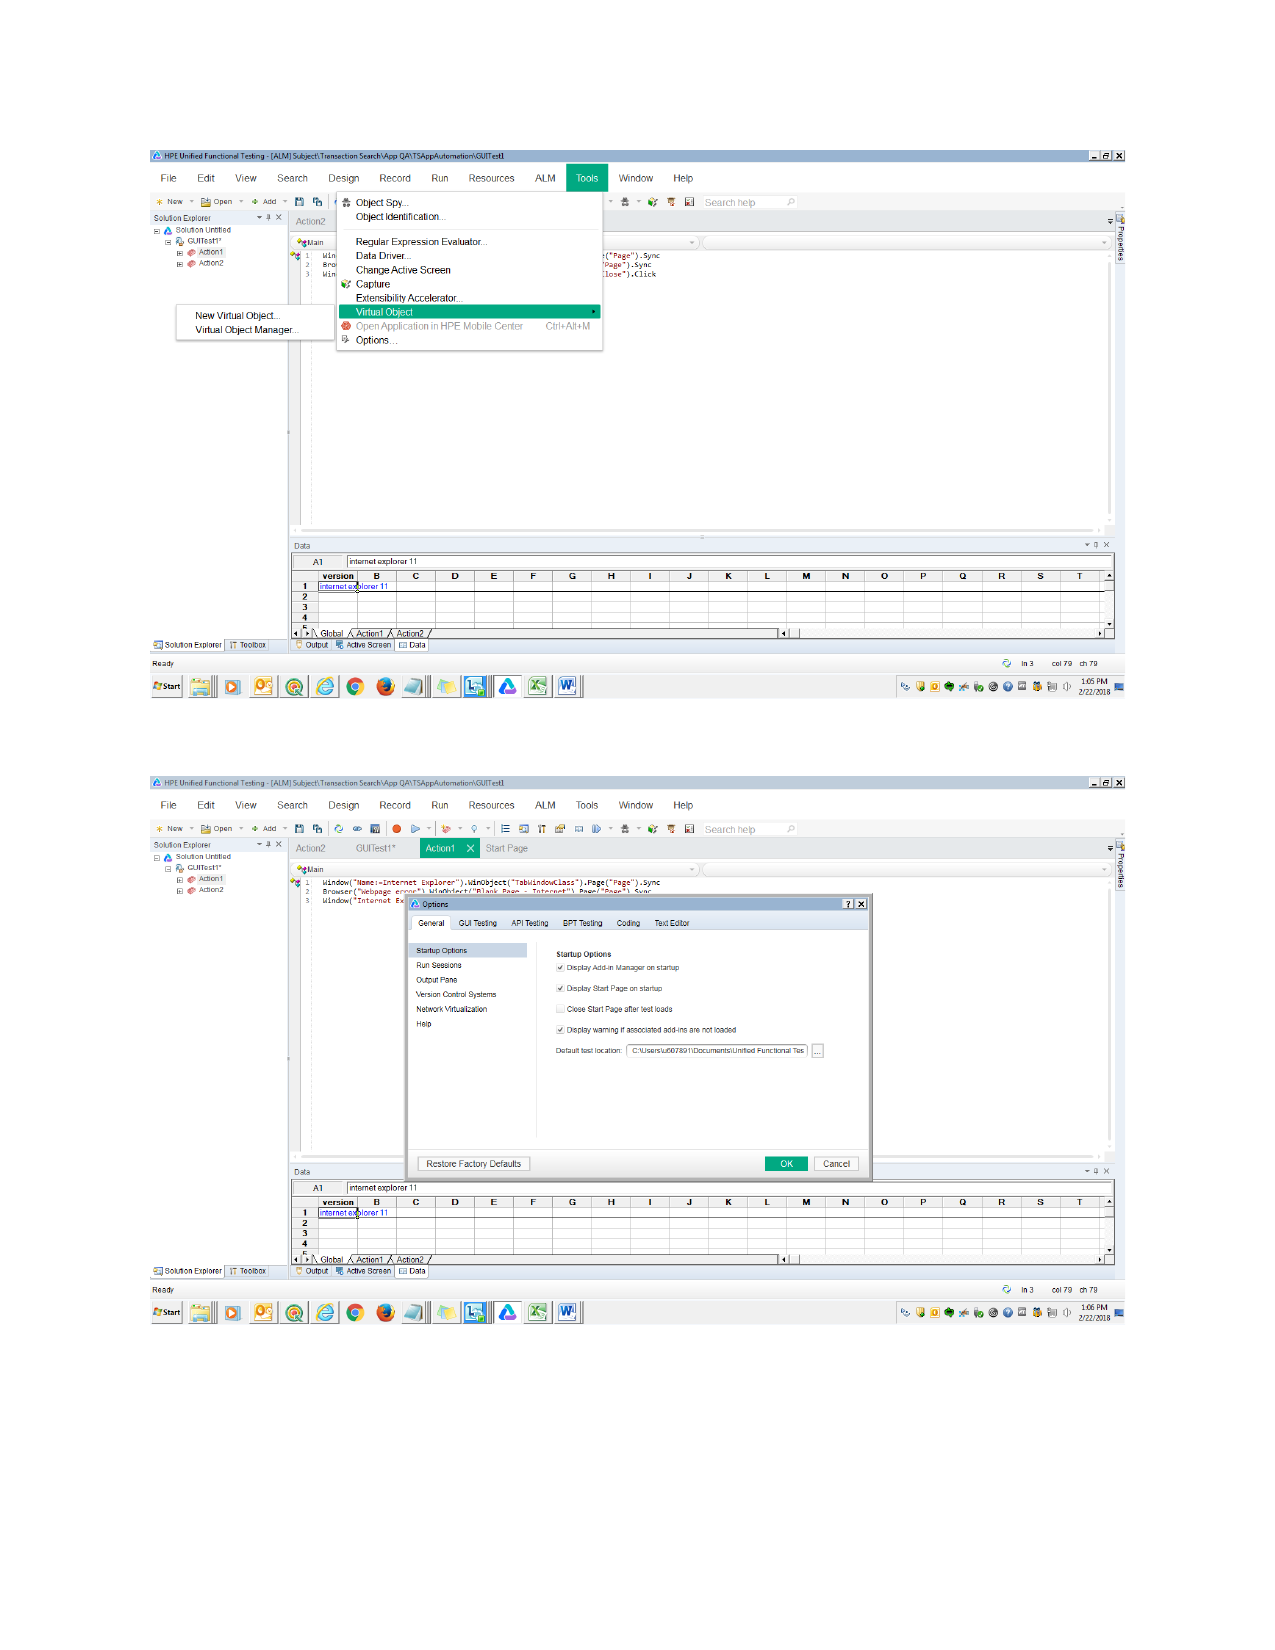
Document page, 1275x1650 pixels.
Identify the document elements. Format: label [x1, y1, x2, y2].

picture [150, 150, 1125, 699]
picture [150, 776, 1125, 1325]
